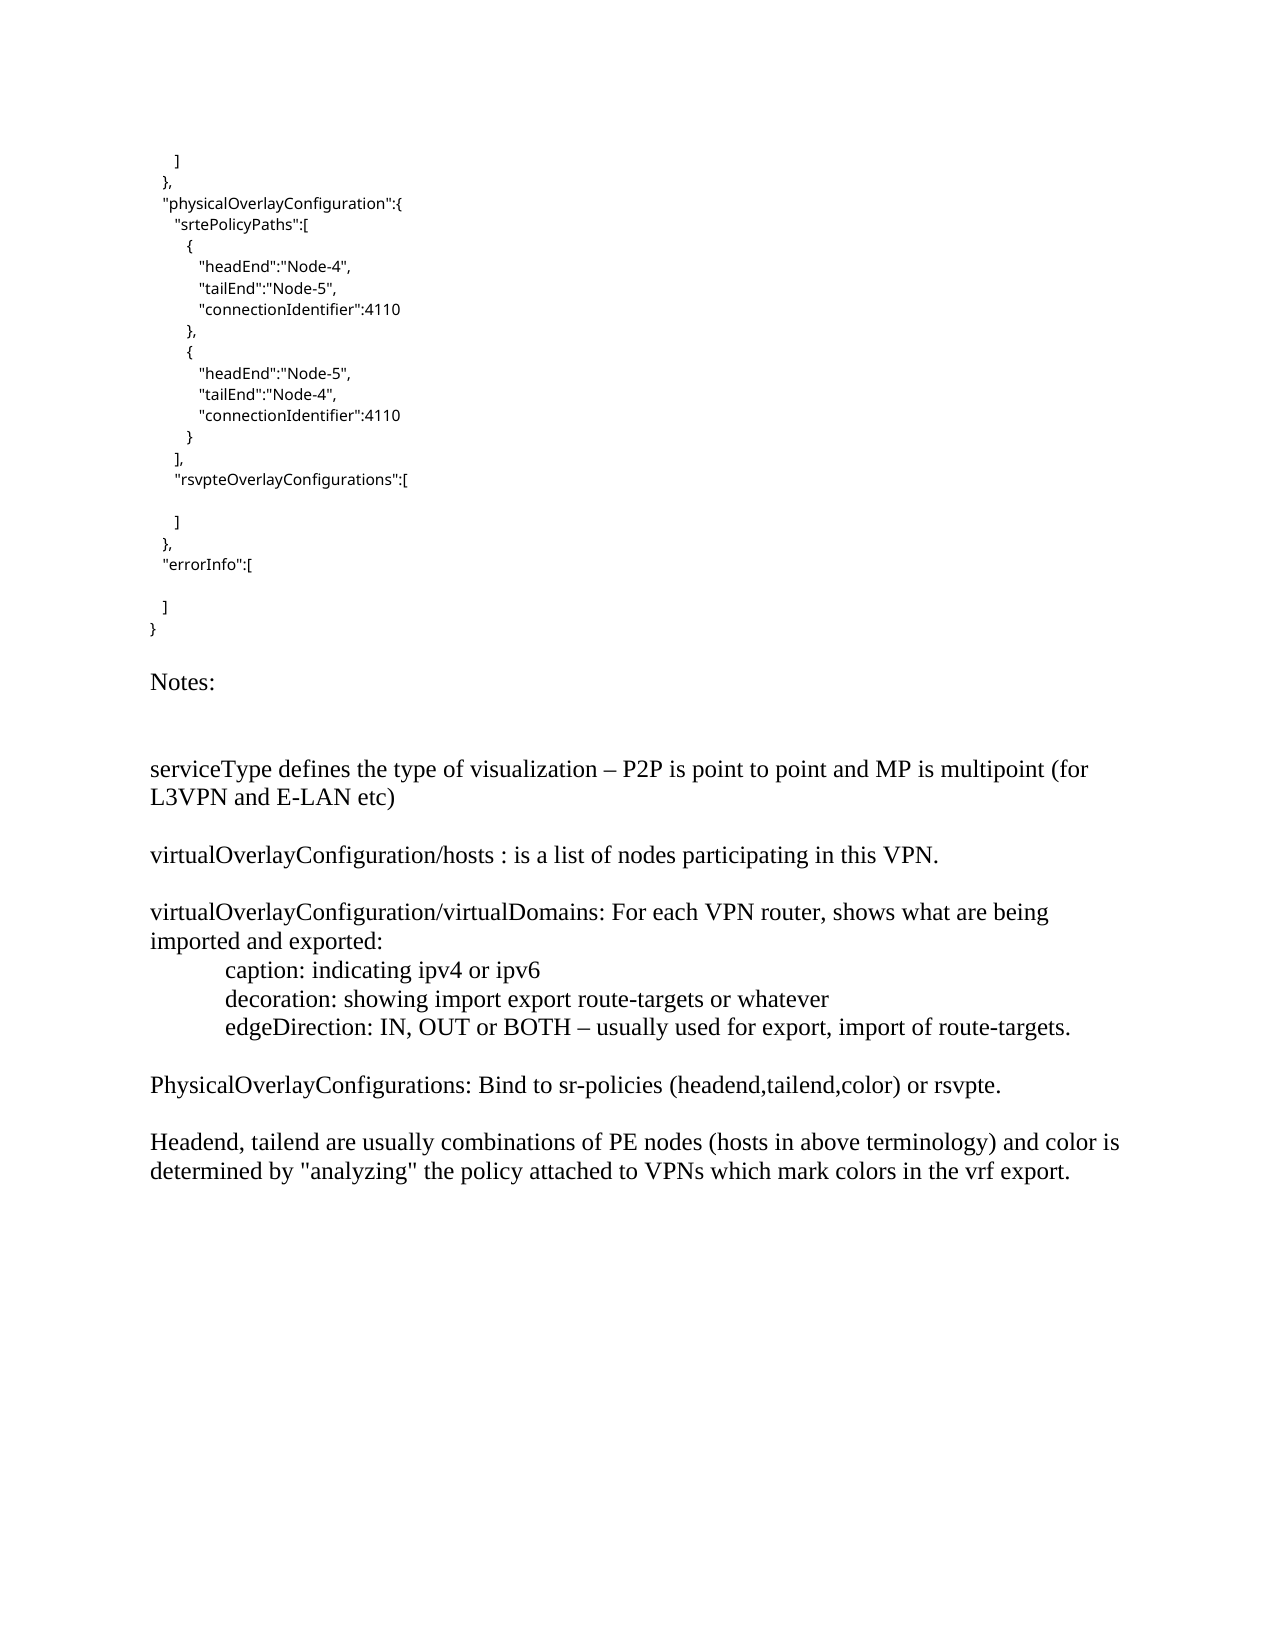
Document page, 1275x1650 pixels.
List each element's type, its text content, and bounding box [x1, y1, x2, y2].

text "connectionIdentifier":4110 [150, 405, 1125, 426]
text { [150, 341, 1125, 362]
text }, [150, 320, 1125, 341]
text "srtePolicyPaths":[ [150, 214, 1125, 235]
text "connectionIdentifier":4110 [150, 299, 1125, 320]
text edgeDirection: IN, OUT or BOTH – usually used for export, import of route-targets. [150, 1012, 1125, 1041]
text } [150, 426, 1125, 447]
text virtualOverlayConfiguration/hosts : is a list of nodes participating in this VPN. [150, 840, 1125, 869]
text ], [150, 447, 1125, 469]
text "tailEnd":"Node-4", [150, 384, 1125, 405]
text decoration: showing import export route-targets or whatever [150, 984, 1125, 1012]
text "tailEnd":"Node-5", [150, 277, 1125, 299]
text serviceType defines the type of visualization – P2P is point to point and MP is multipoint (for L3VPN and E-LAN etc) [150, 754, 1125, 811]
text Headend, tailend are usually combinations of PE nodes (hosts in above terminology) and color is determined by "analyzing" the policy attached to VPNs which mark colors in the vrf export. [150, 1127, 1125, 1185]
text PhysicalOverlayConfigurations: Bind to sr-policies (headend,tailend,color) or rsvpte. [150, 1070, 1125, 1099]
text ] [150, 596, 1125, 617]
text virtualOverlayConfiguration/virtualDomains: For each VPN router, shows what are being imported and exported: [150, 897, 1125, 955]
text "errorInfo":[ [150, 554, 1125, 575]
text { [150, 235, 1125, 256]
text }, [150, 171, 1125, 192]
text }, [150, 532, 1125, 554]
text ] [150, 150, 1125, 171]
text "physicalOverlayConfiguration":{ [150, 192, 1125, 214]
text caption: indicating ipv4 or ipv6 [150, 955, 1125, 984]
text "headEnd":"Node-5", [150, 362, 1125, 384]
text "rsvpteOverlayConfigurations":[ [150, 469, 1125, 490]
text } [150, 617, 1125, 639]
text "headEnd":"Node-4", [150, 256, 1125, 277]
text Notes: [150, 667, 1125, 696]
text ] [150, 511, 1125, 532]
